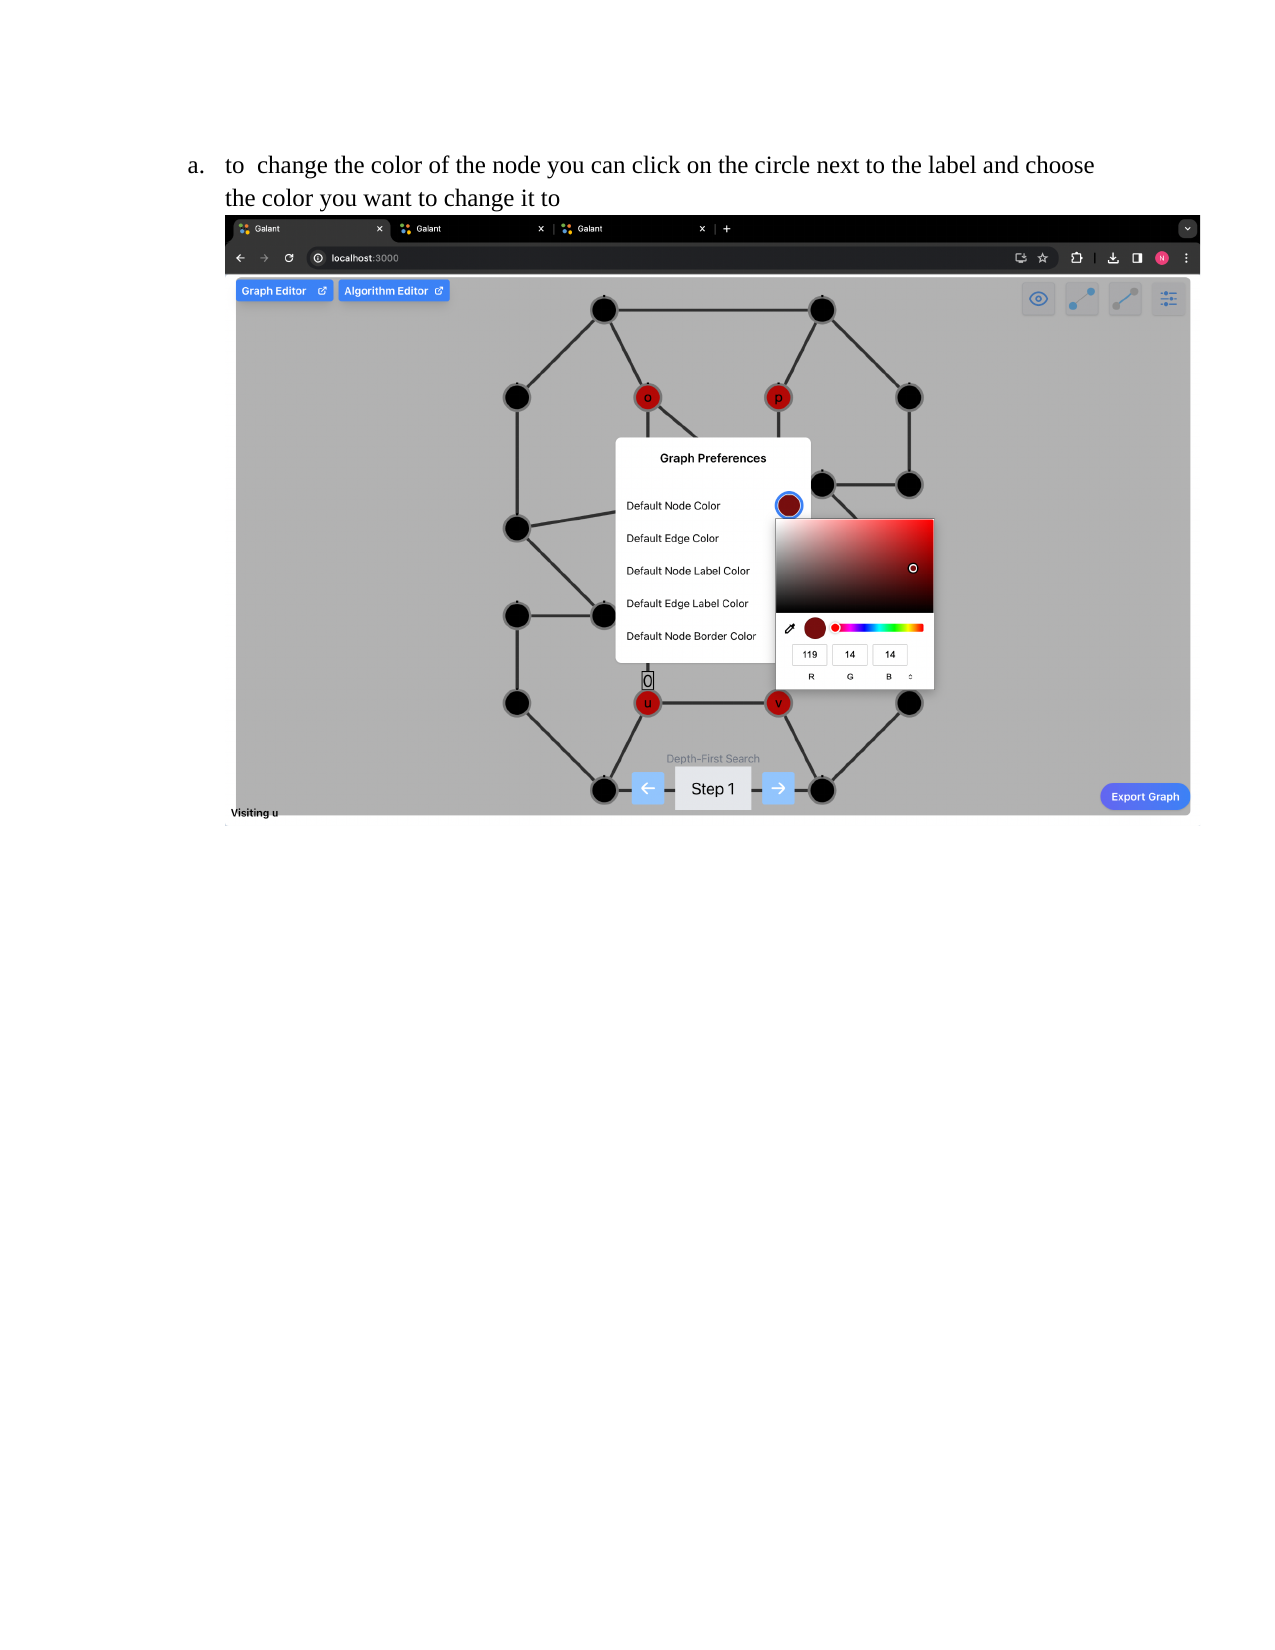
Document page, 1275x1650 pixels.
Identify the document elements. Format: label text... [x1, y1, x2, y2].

picture [225, 215, 1200, 826]
